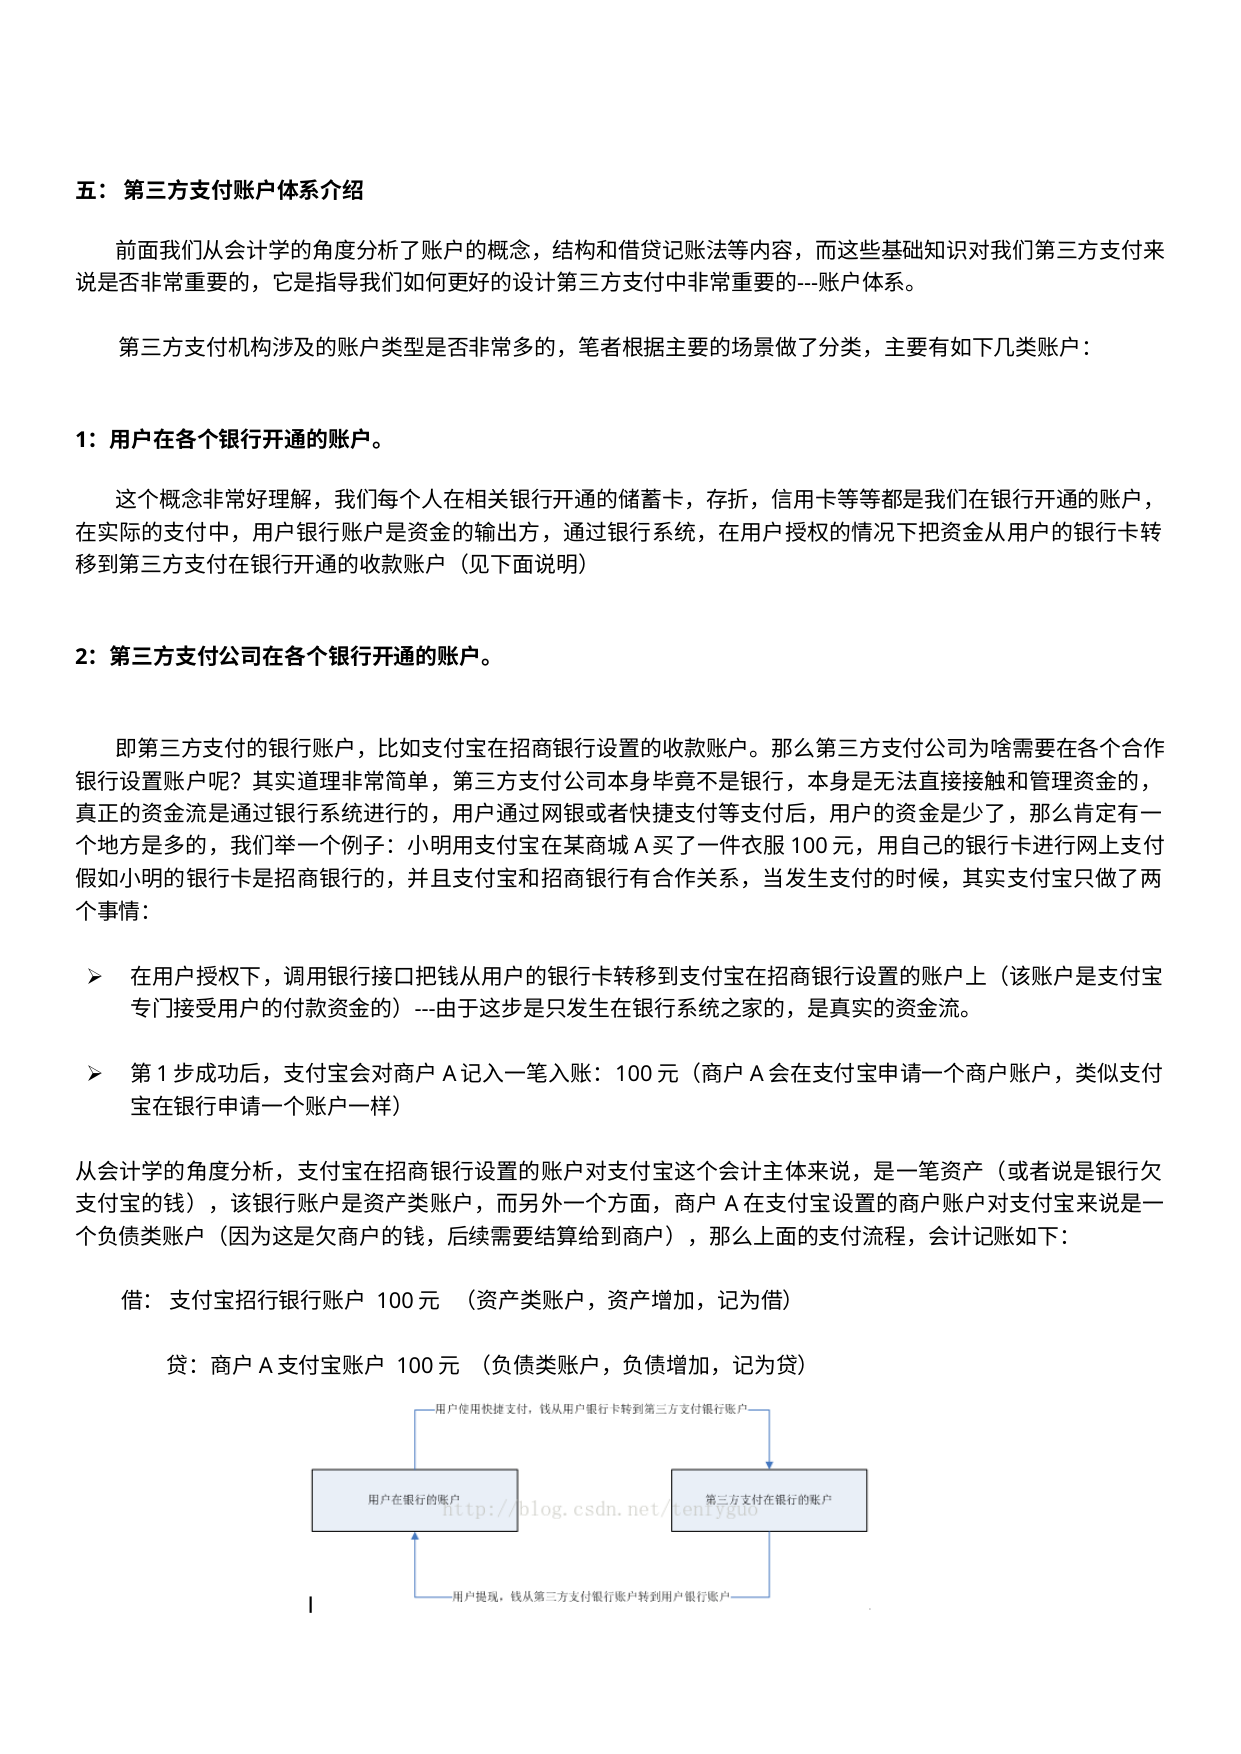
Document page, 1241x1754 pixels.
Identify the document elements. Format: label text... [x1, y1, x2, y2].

text 贷：商户A支付宝账户 100元 （负债类账户，负债增加，记为贷） [75, 1348, 1165, 1381]
text 即第三方支付的银行账户，比如支付宝在招商银行设置的收款账户。那么第三方支付公司为啥需要在各个合作银行设置账户呢？其实道理非常简单，第三方支付公司本身毕竟不是银行，本身是无法直接接触和管理资金的，真正的资金流是通过银行系统进行的，用户通过网银或者快捷支付等支付后，用户的资金是少了，那么肯定有一个地方是多的，我们举一个例子：小明用支付宝在某商城A买了一件衣服100元，用自己的银行卡进行网上支付，假如小明的银行卡是招商银行的，并且支付宝和招商银行有合作关系，当发生支付的时候，其实支付宝只做了两个事情： [75, 731, 1165, 926]
list 第1步成功后，支付宝会对商户A记入一笔入账：100元（商户A会在支付宝申请一个商户账户，类似支付宝在银行申请一个账户一样） [86, 1056, 1165, 1121]
text 这个概念非常好理解，我们每个人在相关银行开通的储蓄卡，存折，信用卡等等都是我们在银行开通的账户，在实际的支付中，用户银行账户是资金的输出方，通过银行系统，在用户授权的情况下把资金从用户的银行卡转移到第三方支付在银行开通的收款账户（见下面说明） [75, 482, 1165, 579]
subtitle 五： 第三方支付账户体系介绍 [75, 173, 1165, 205]
text 第三方支付机构涉及的账户类型是否非常多的，笔者根据主要的场景做了分类，主要有如下几类账户： [75, 330, 1165, 362]
picture [291, 1380, 950, 1614]
subtitle 1：用户在各个银行开通的账户。 [75, 422, 1165, 454]
subtitle 2：第三方支付公司在各个银行开通的账户。 [75, 639, 1165, 671]
text 前面我们从会计学的角度分析了账户的概念，结构和借贷记账法等内容，而这些基础知识对我们第三方支付来说是否非常重要的，它是指导我们如何更好的设计第三方支付中非常重要的---账户体系。 [75, 232, 1165, 297]
text 借： 支付宝招行银行账户 100元 （资产类账户，资产增加，记为借） [75, 1283, 1165, 1316]
list 在用户授权下，调用银行接口把钱从用户的银行卡转移到支付宝在招商银行设置的账户上（该账户是支付宝专门接受用户的付款资金的）---由于这步是只发生在银行系统之家的，是真实的资金流。 [86, 958, 1165, 1023]
text 从会计学的角度分析，支付宝在招商银行设置的账户对支付宝这个会计主体来说，是一笔资产（或者说是银行欠支付宝的钱），该银行账户是资产类账户，而另外一个方面，商户A在支付宝设置的商户账户对支付宝来说是一个负债类账户（因为这是欠商户的钱，后续需要结算给到商户），那么上面的支付流程，会计记账如下： [75, 1153, 1165, 1251]
